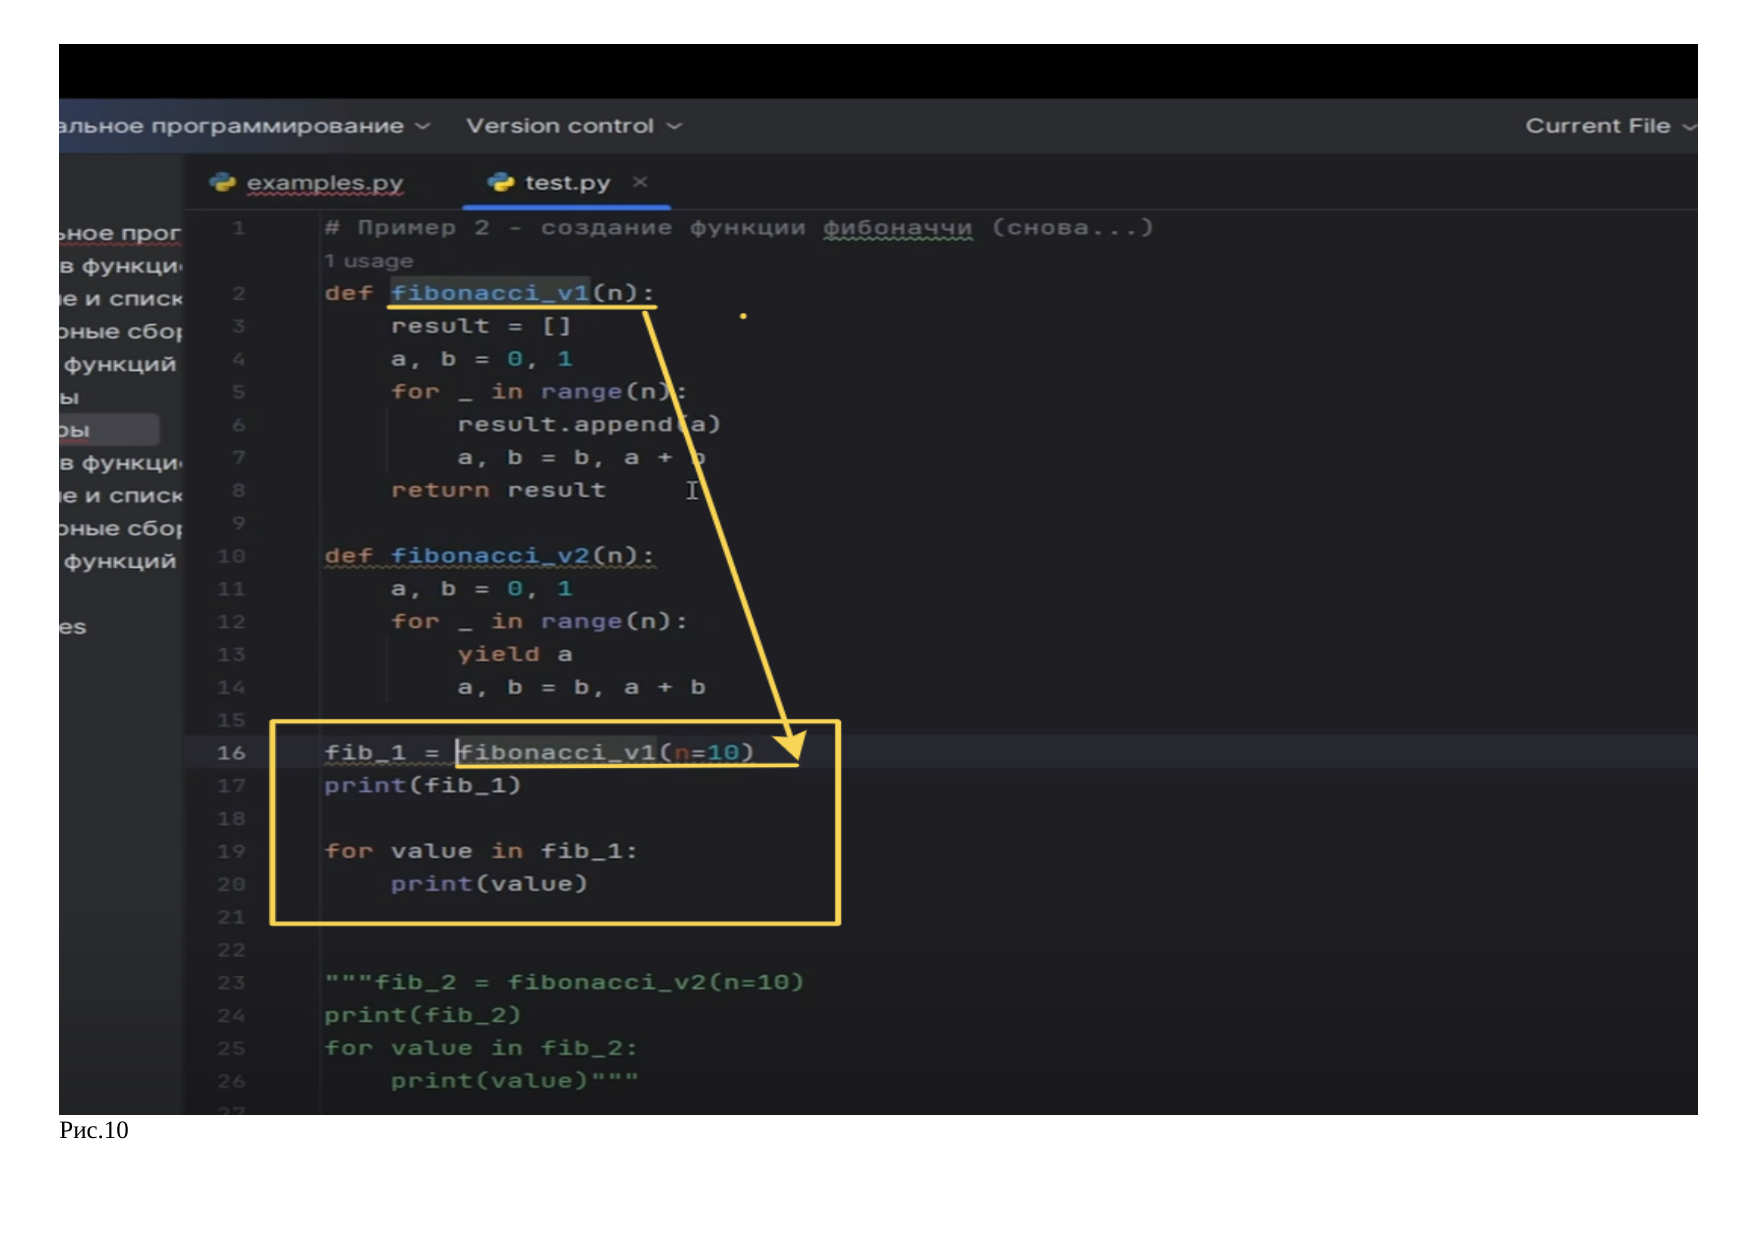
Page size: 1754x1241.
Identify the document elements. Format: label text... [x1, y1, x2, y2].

text Рис.10 [59, 1115, 1698, 1143]
picture [59, 44, 1698, 1115]
